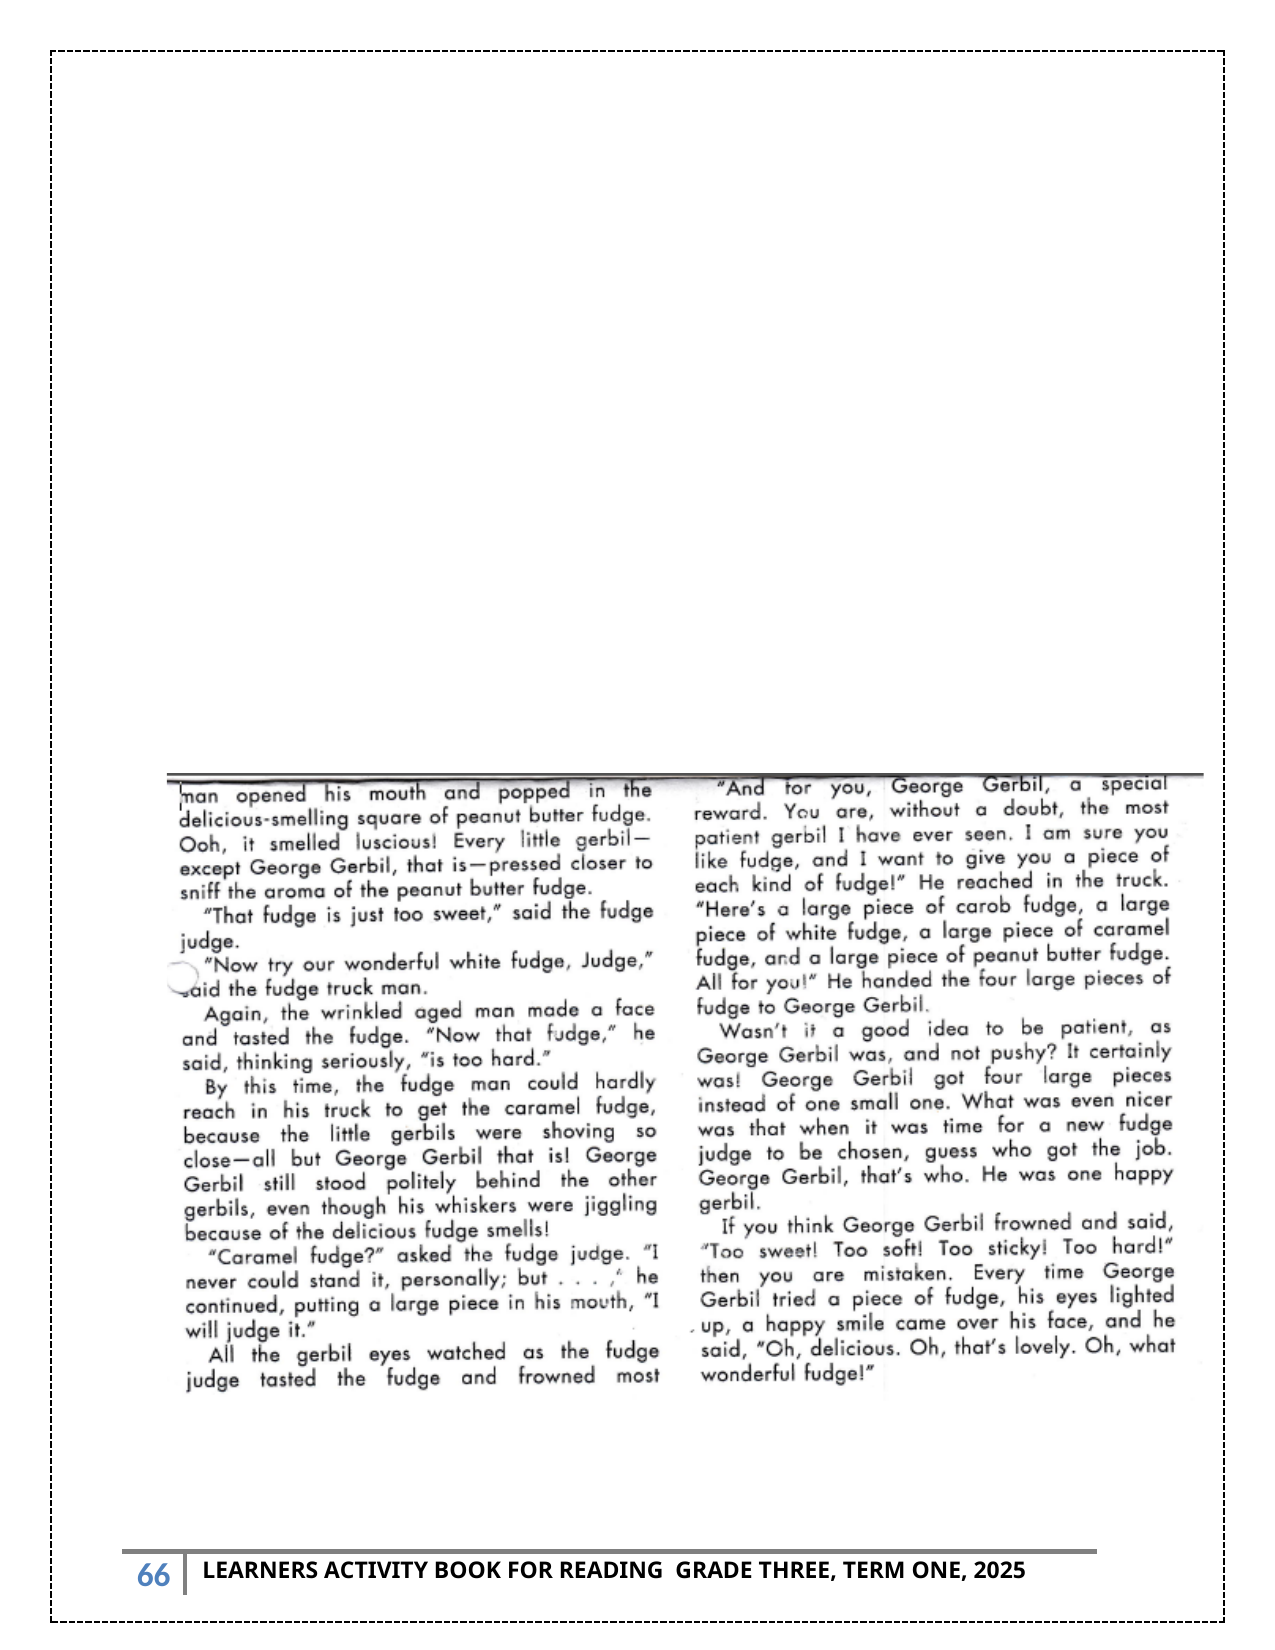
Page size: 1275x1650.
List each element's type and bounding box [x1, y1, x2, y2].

picture [166, 773, 1204, 1401]
